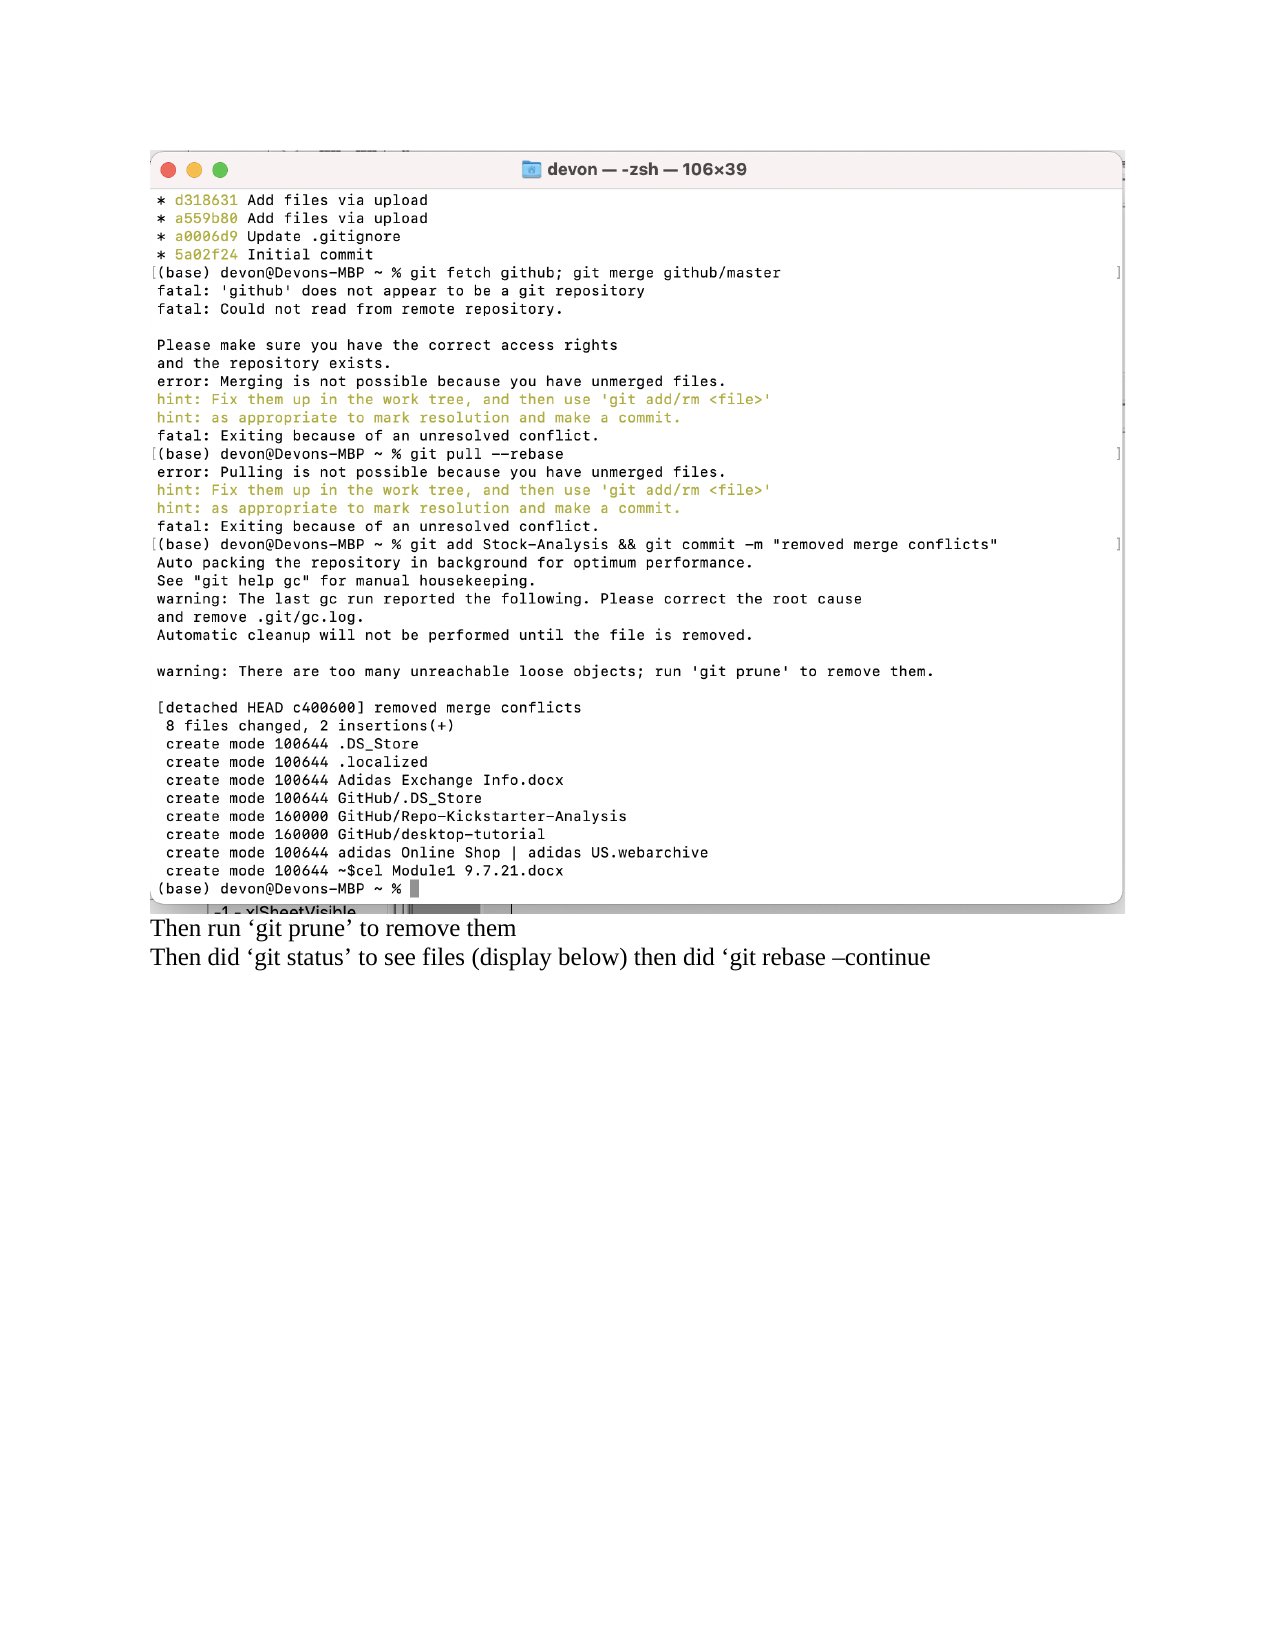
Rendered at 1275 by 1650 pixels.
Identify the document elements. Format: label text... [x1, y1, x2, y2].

picture [150, 150, 1125, 914]
text Then run ‘git prune’ to remove them [150, 914, 1125, 942]
text Then did ‘git status’ to see files (display below) then did ‘git rebase –continue [150, 942, 1125, 971]
